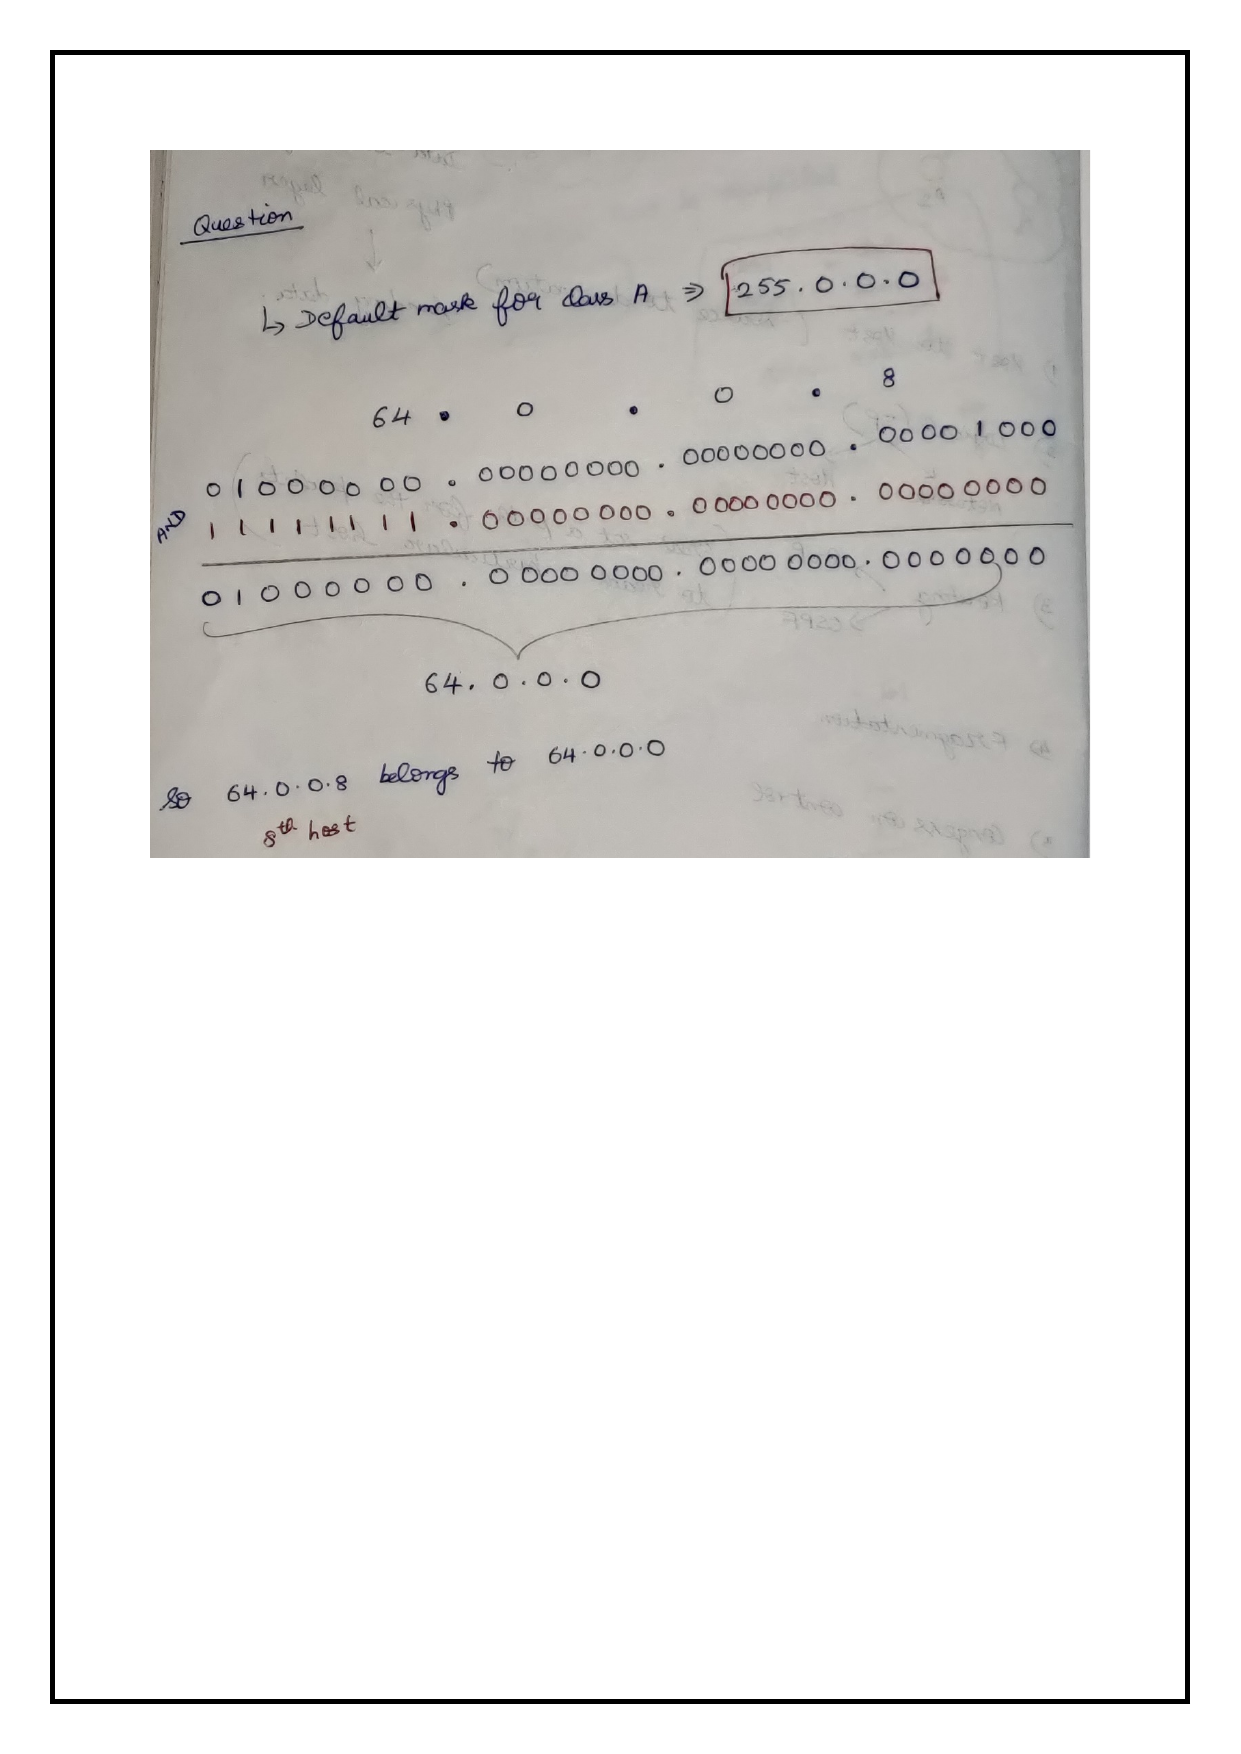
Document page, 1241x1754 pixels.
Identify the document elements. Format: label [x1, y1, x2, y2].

picture [150, 150, 1091, 858]
